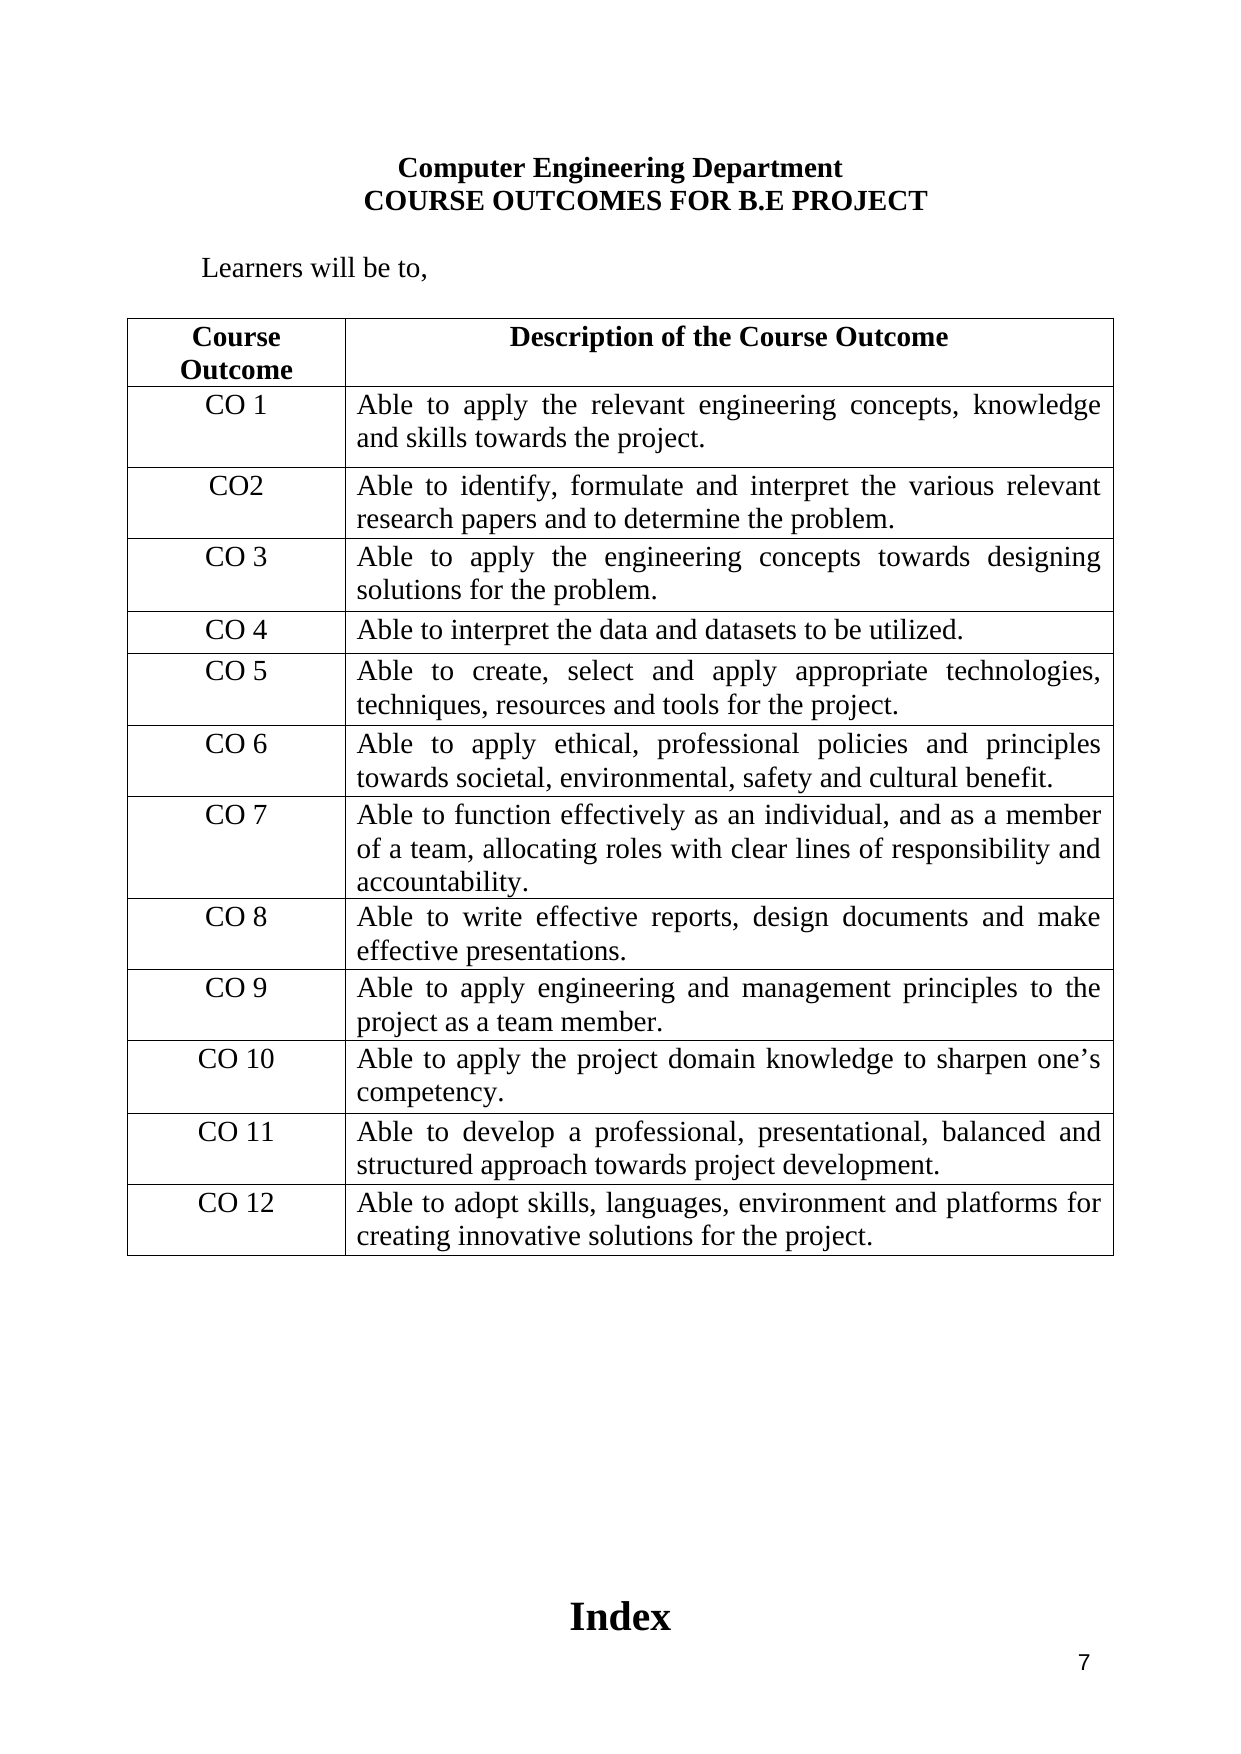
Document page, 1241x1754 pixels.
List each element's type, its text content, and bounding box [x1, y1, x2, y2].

text Index [150, 1591, 1090, 1639]
table_cell CO 7 [128, 797, 345, 898]
table_cell CO 4 [128, 612, 345, 652]
table_cell CO 11 [128, 1114, 345, 1184]
table_header Description of the Course Outcome [346, 319, 1113, 386]
table_cell CO 8 [128, 899, 345, 969]
table_cell Able to adopt skills, languages, environment and platforms for creating innovative solutions for the project. [346, 1185, 1113, 1254]
table_cell Able to identify, formulate and interpret the various relevant research papers and to determine the problem. [346, 468, 1113, 538]
table_cell Able to create, select and apply appropriate technologies, techniques, resources and tools for the project. [346, 654, 1113, 725]
table_cell Able to develop a professional, presentational, balanced and structured approach towards project development. [346, 1114, 1113, 1184]
table_cell CO 5 [128, 654, 345, 725]
table_cell Able to apply ethical, professional policies and principles towards societal, environmental, safety and cultural benefit. [346, 726, 1113, 796]
table_cell CO2 [128, 468, 345, 538]
table_cell Able to interpret the data and datasets to be utilized. [346, 612, 1113, 652]
table_cell CO 12 [128, 1185, 345, 1254]
table_cell Able to apply engineering and management principles to the project as a team member. [346, 970, 1113, 1040]
table_cell Able to apply the project domain knowledge to sharpen one’s competency. [346, 1041, 1113, 1113]
text Computer Engineering Department [150, 150, 1090, 183]
table_header Course Outcome [128, 319, 345, 386]
table_cell CO 3 [128, 539, 345, 611]
table_cell Able to function effectively as an individual, and as a member of a team, allocating roles with clear lines of responsibility and accountability. [346, 797, 1113, 898]
table_cell Able to apply the engineering concepts towards designing solutions for the problem. [346, 539, 1113, 611]
text Learners will be to, [150, 251, 1090, 284]
table_cell CO 10 [128, 1041, 345, 1113]
table_cell CO 6 [128, 726, 345, 796]
table_cell CO 9 [128, 970, 345, 1040]
table_cell CO 1 [128, 387, 345, 467]
table_cell Able to write effective reports, design documents and make effective presentations. [346, 899, 1113, 969]
text COURSE OUTCOMES FOR B.E PROJECT [150, 183, 1090, 217]
table_cell Able to apply the relevant engineering concepts, knowledge and skills towards the project. [346, 387, 1113, 467]
